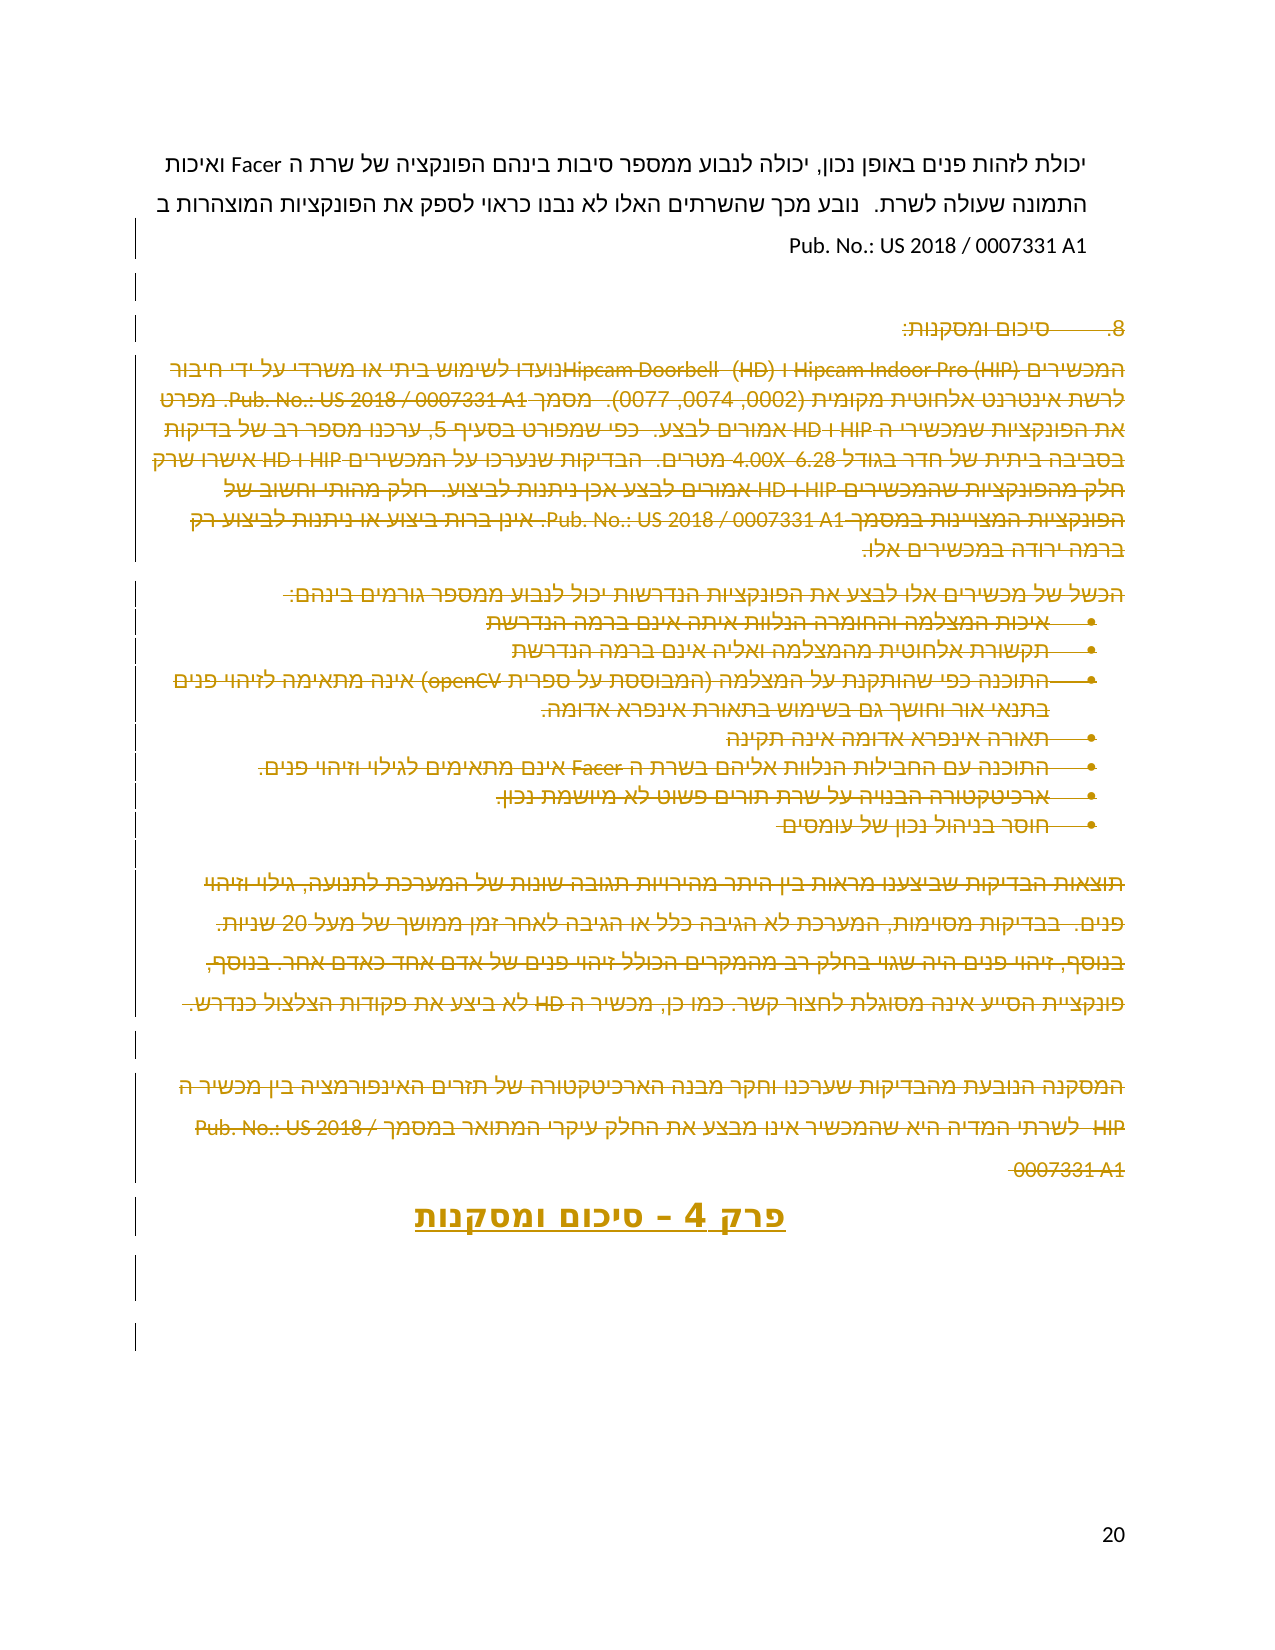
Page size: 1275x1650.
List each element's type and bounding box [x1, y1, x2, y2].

text [150, 150, 1087, 259]
